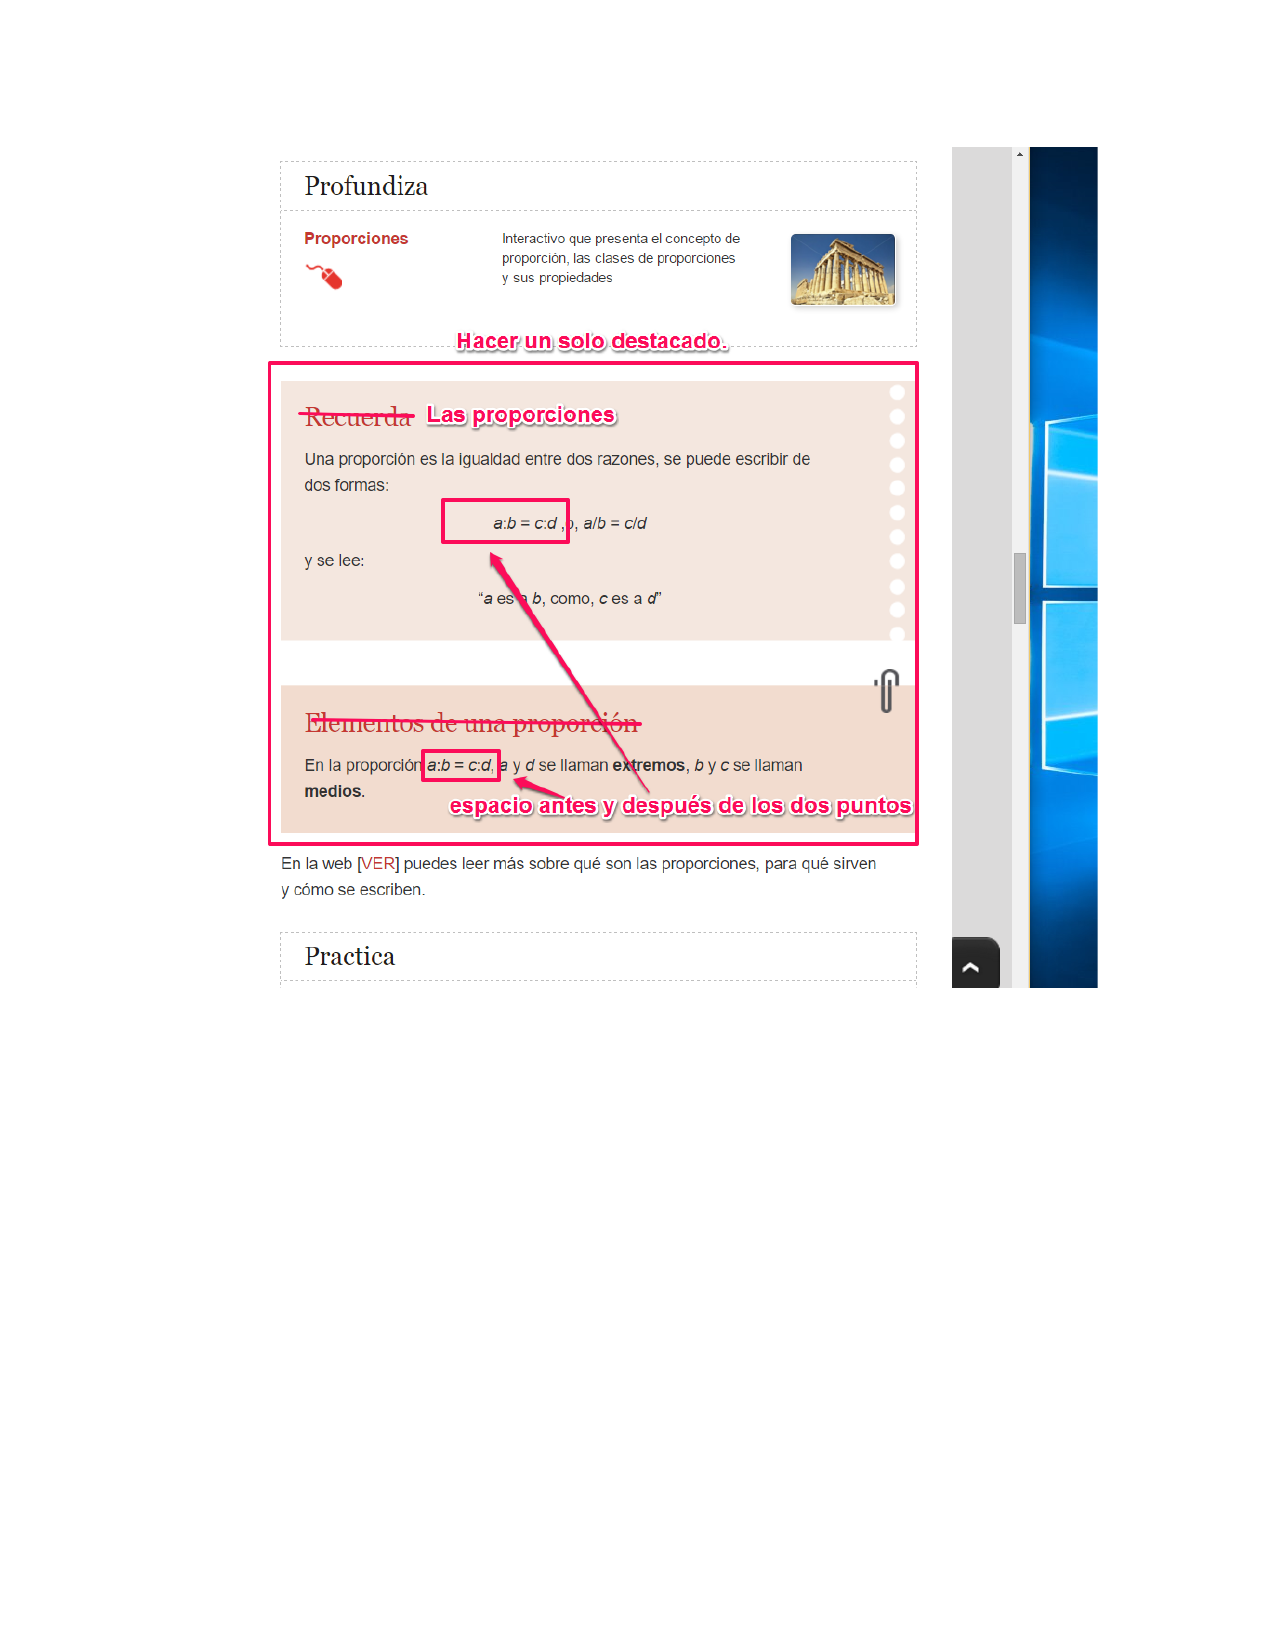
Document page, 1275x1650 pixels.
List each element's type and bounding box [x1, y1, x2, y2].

picture [177, 147, 1098, 988]
